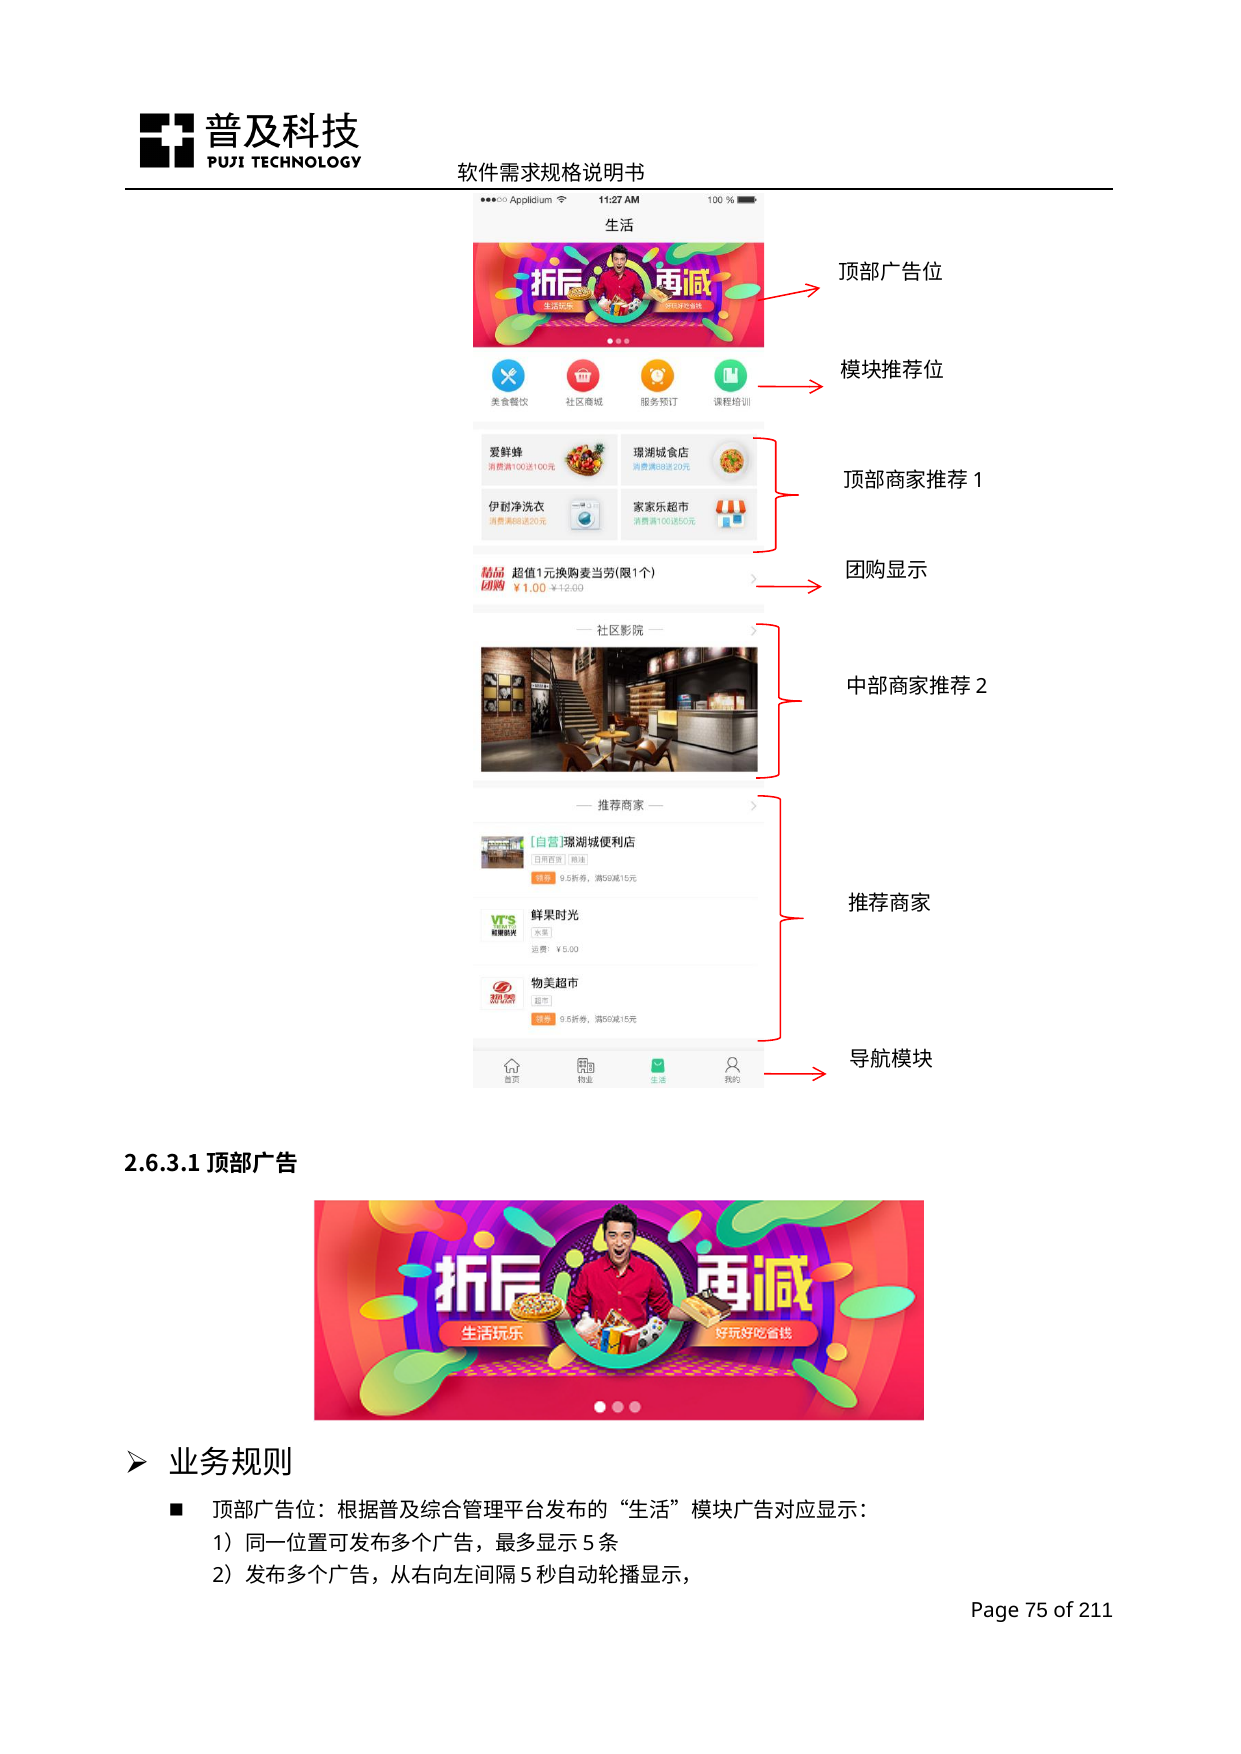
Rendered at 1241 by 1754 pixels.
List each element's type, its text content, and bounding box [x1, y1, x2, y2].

picture [124, 103, 365, 180]
picture [313, 1200, 924, 1422]
list 1）同一位置可发布多个广告，最多显示5条 [212, 1525, 1113, 1557]
subtitle 顶部广告 [124, 1129, 1113, 1194]
list 顶部广告位：根据普及综合管理平台发布的“生活”模块广告对应显示： [168, 1492, 1113, 1525]
picture [473, 193, 765, 1088]
list 2）发布多个广告，从右向左间隔5秒自动轮播显示， [212, 1557, 1113, 1590]
list 业务规则 [124, 1427, 1113, 1492]
